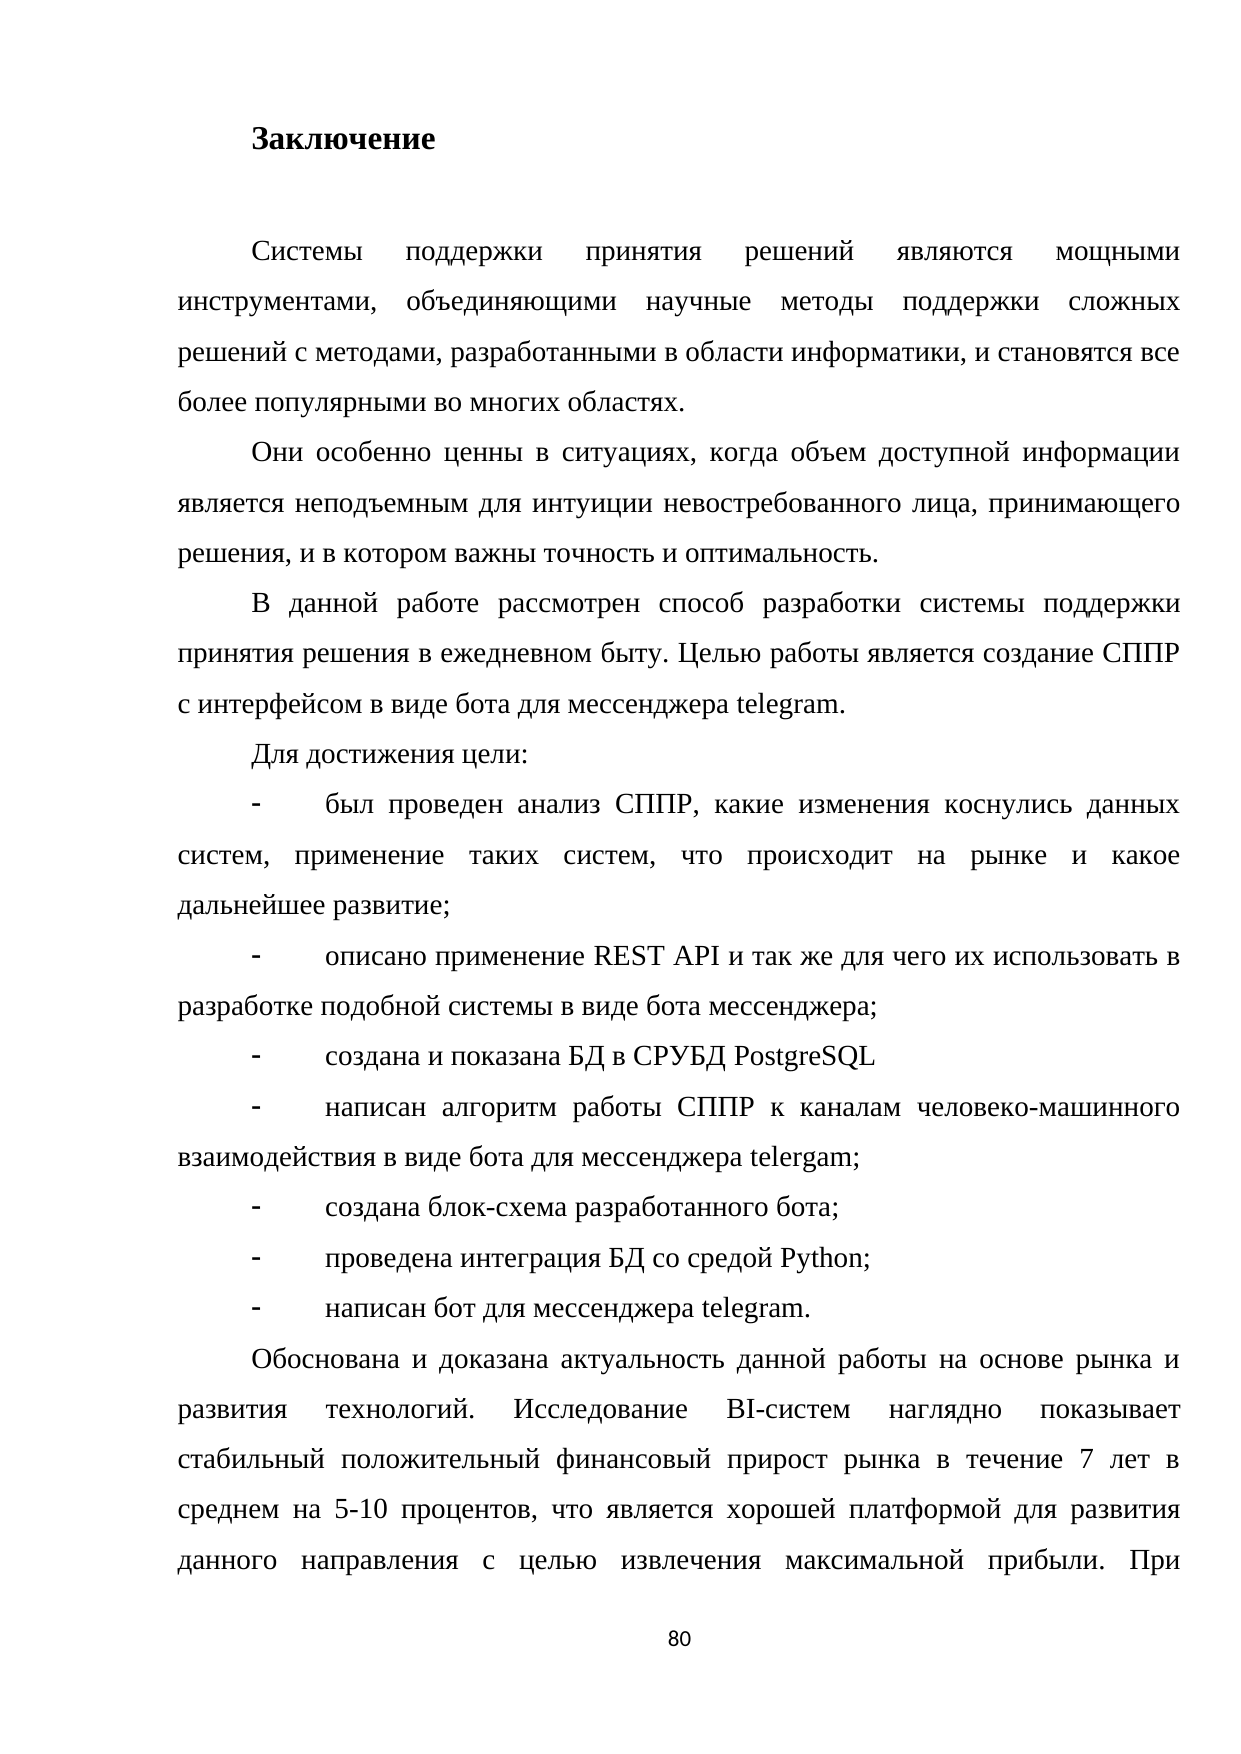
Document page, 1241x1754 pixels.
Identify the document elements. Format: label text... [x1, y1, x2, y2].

list описано применение REST API и так же для чего их использовать в разработке подобной системы в виде бота мессенджера; [177, 938, 1181, 1022]
list написан алгоритм работы СППР к каналам человеко-машинного взаимодействия в виде бота для мессенджера telergam; [177, 1089, 1181, 1173]
text Заключение [177, 118, 1181, 156]
text Для достижения цели: [177, 736, 1181, 770]
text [177, 1341, 1181, 1576]
list проведена интеграция БД со средой Python; [177, 1240, 1181, 1273]
text Они особенно ценны в ситуациях, когда объем доступной информации является неподъемным для интуиции невостребованного лица, принимающего решения, и в котором важны точность и оптимальность. [177, 434, 1181, 568]
text В данной работе рассмотрен способ разработки системы поддержки принятия решения в ежедневном быту. Целью работы является создание СППР с интерфейсом в виде бота для мессенджера telegram. [177, 585, 1181, 719]
list создана блок-схема разработанного бота; [177, 1189, 1181, 1223]
text Системы поддержки принятия решений являются мощными инструментами, объединяющими научные методы поддержки сложных решений с методами, разработанными в области информатики, и становятся все более популярными во многих областях. [177, 233, 1181, 418]
list был проведен анализ СППР, какие изменения коснулись данных систем, применение таких систем, что происходит на рынке и какое дальнейшее развитие; [177, 787, 1181, 921]
list написан бот для мессенджера telegram. [177, 1290, 1181, 1324]
list создана и показана БД в СРУБД PostgreSQL [177, 1038, 1181, 1072]
